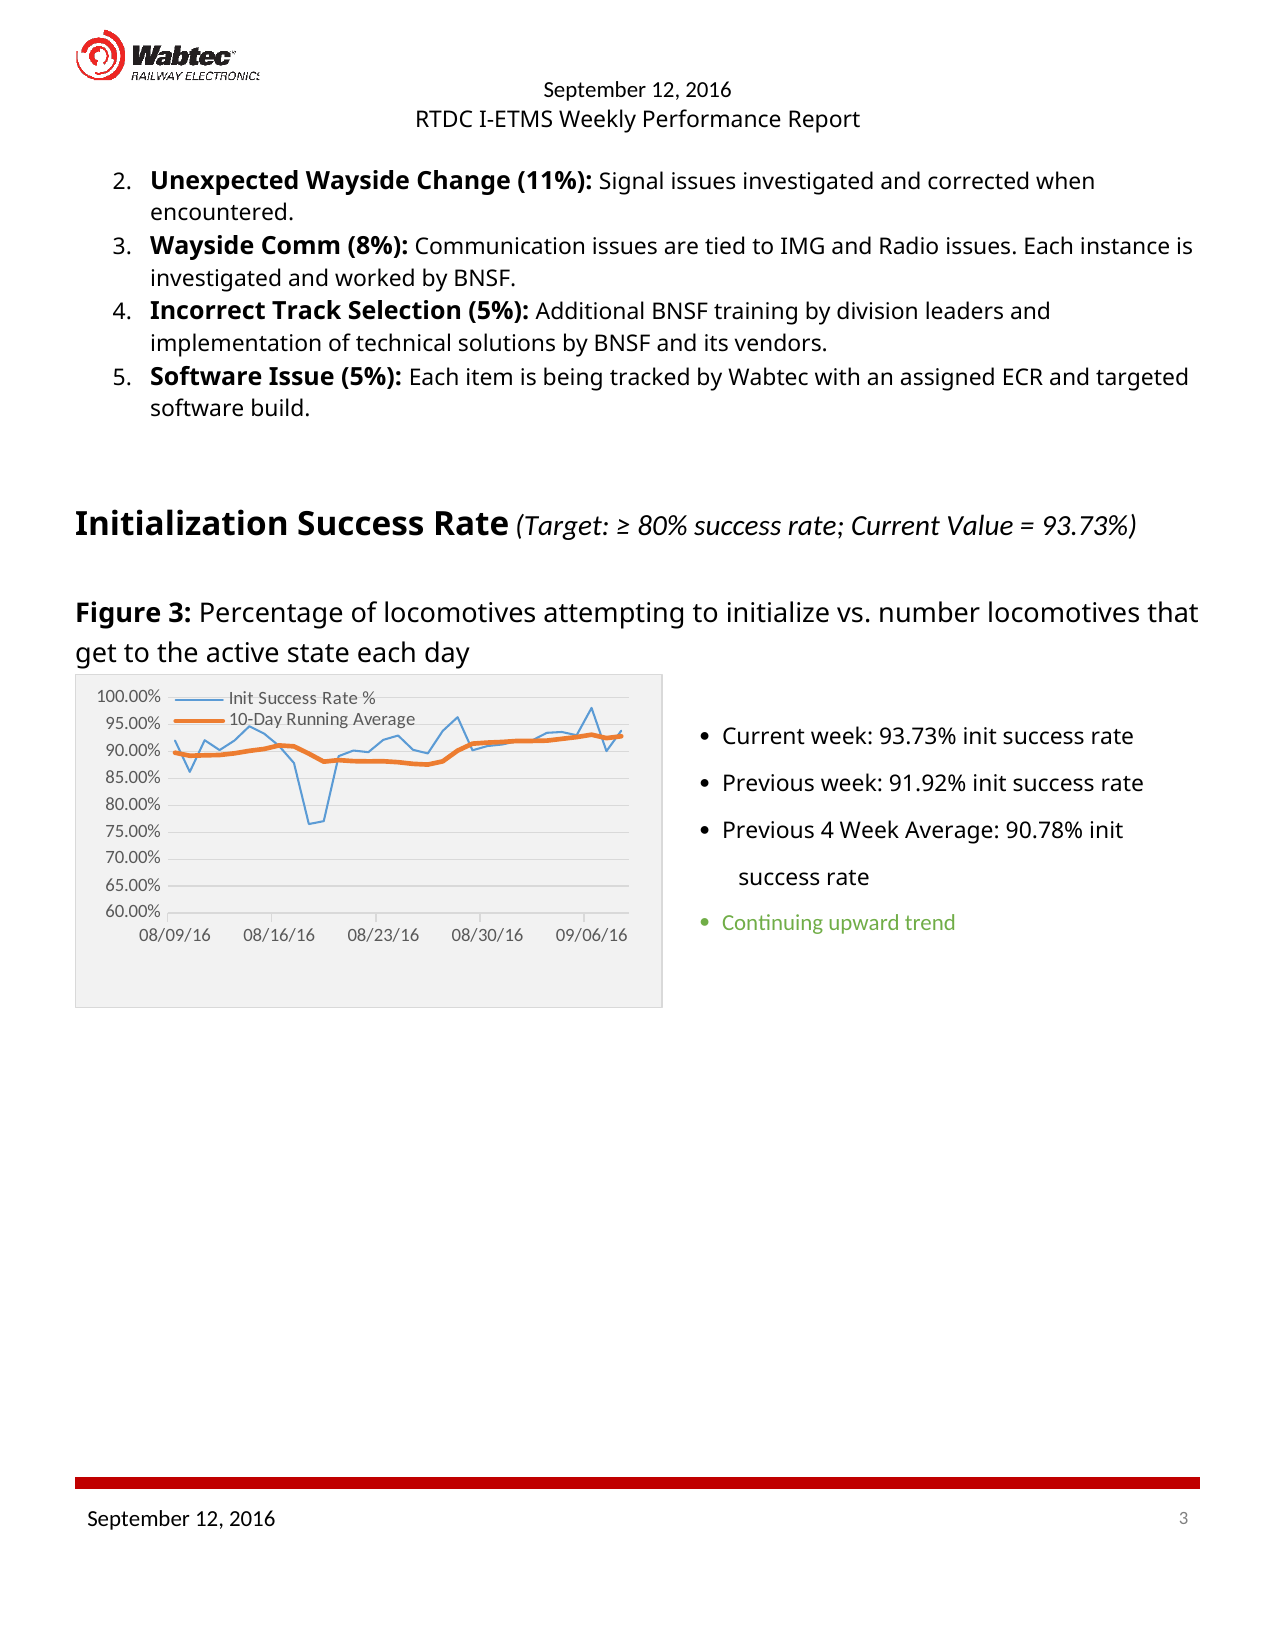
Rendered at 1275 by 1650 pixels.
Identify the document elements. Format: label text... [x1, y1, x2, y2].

subtitle Figure 3: Percentage of locomotives attempting to initialize vs. number locomotives that get to the active state each day [75, 594, 1200, 670]
list Unexpected Wayside Change (11%): Signal issues investigated and corrected when encountered. [112, 162, 1200, 228]
list Incorrect Track Selection (5%): Additional BNSF training by division leaders and implementation of technical solutions by BNSF and its vendors. [112, 293, 1200, 358]
list Wayside Comm (8%): Communication issues are tied to IMG and Radio issues. Each instance is investigated and worked by BNSF. [112, 228, 1200, 293]
list Previous week: 91.92% init success rate [663, 767, 1200, 798]
text Initialization Success Rate (Target: ≥ 80% success rate; Current Value = 93.73%) [75, 500, 1200, 546]
picture [75, 29, 260, 80]
list Software Issue (5%): Each item is being tracked by Wabtec with an assigned ECR and targeted software build. [112, 358, 1200, 423]
list Current week: 93.73% init success rate [663, 720, 1200, 751]
list Previous 4 Week Average: 90.78% init success rate [663, 814, 1200, 892]
list Continuing upward trend [663, 908, 1200, 936]
